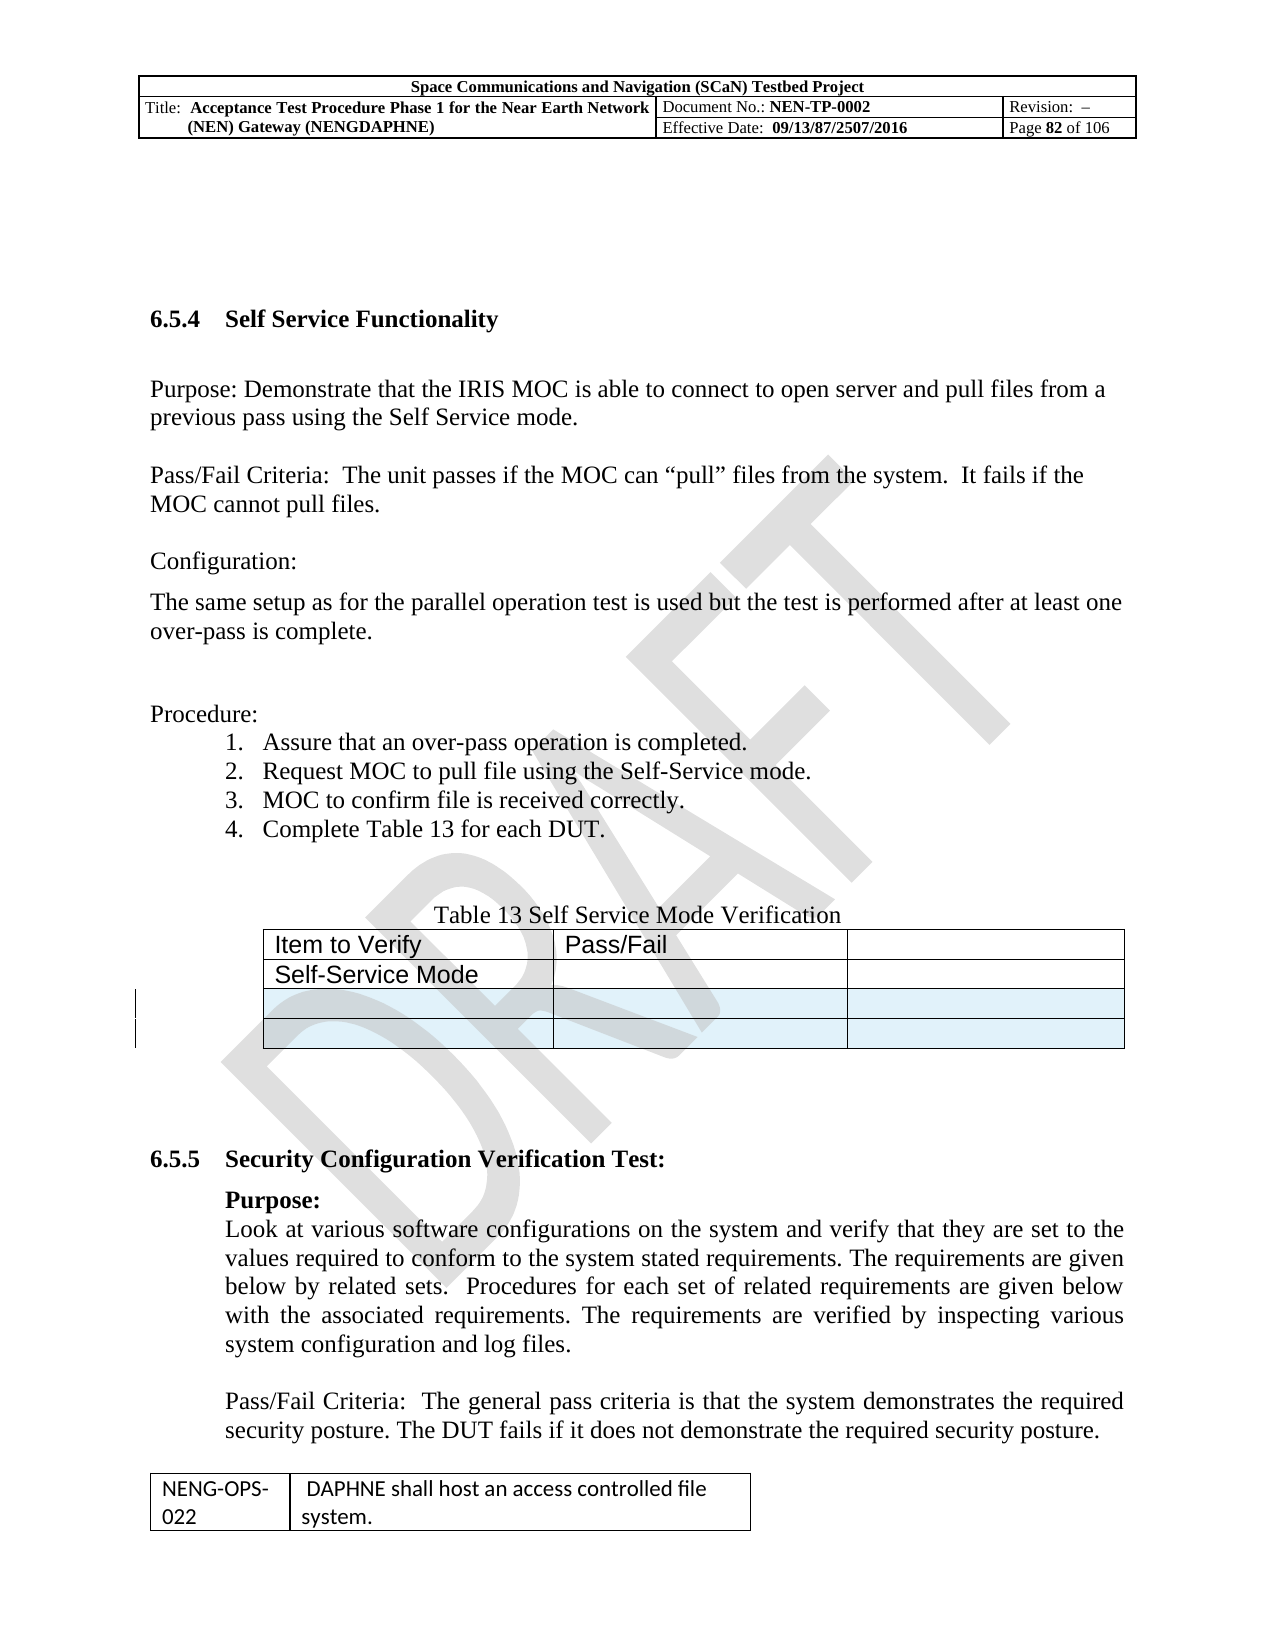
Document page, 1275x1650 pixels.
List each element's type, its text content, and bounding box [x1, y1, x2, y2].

text Purpose: [225, 1185, 1125, 1214]
table_header [291, 1474, 750, 1530]
table_cell [554, 960, 847, 988]
subtitle Configuration Verification Test: [150, 1144, 1125, 1173]
table_cell [848, 960, 1124, 988]
table_header [151, 1474, 289, 1530]
text Look at various software configurations on the system and verify that they are set to the values required to conform to the requirements. [225, 1214, 1125, 1358]
table_header [264, 930, 553, 958]
table_header [848, 930, 1124, 958]
table_cell [264, 960, 553, 988]
table_header [554, 930, 847, 958]
